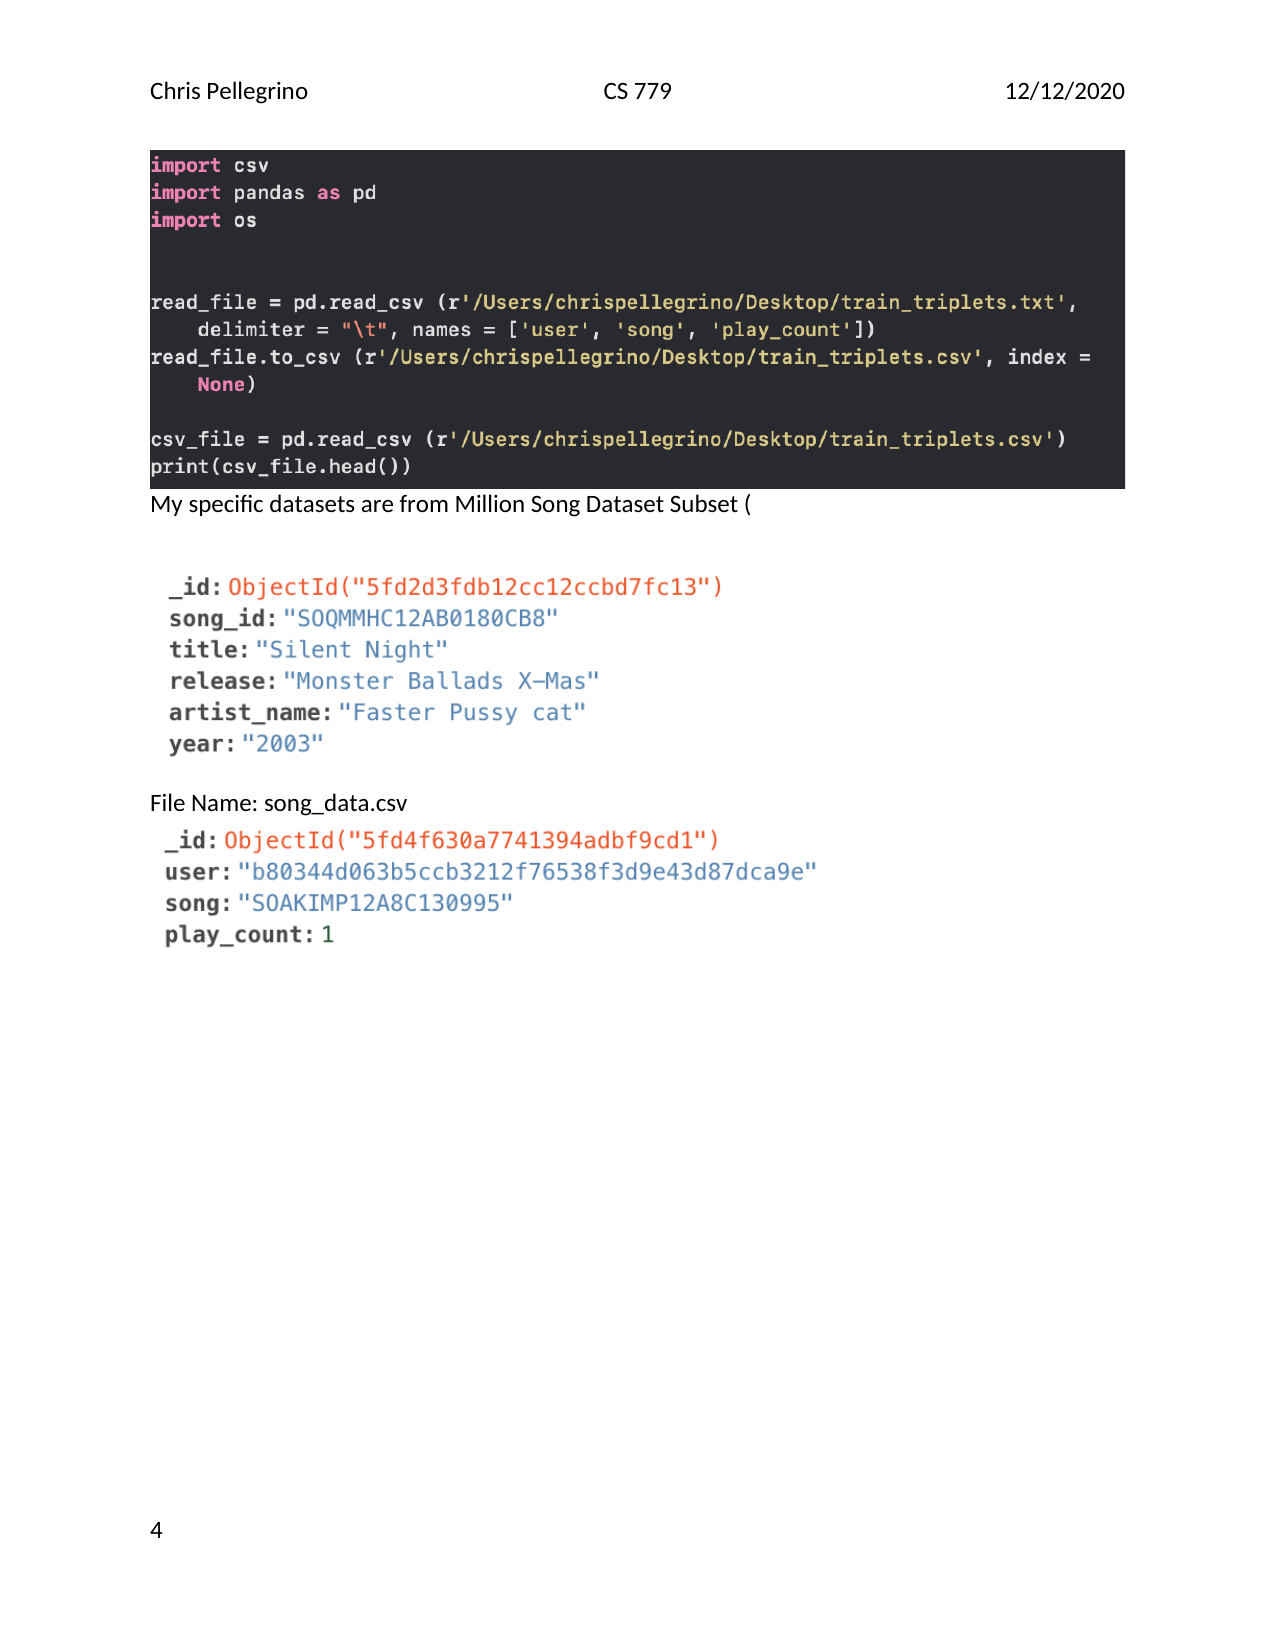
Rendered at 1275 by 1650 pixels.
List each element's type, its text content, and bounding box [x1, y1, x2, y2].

picture [150, 817, 826, 959]
picture [150, 549, 769, 787]
picture [150, 150, 1125, 489]
text File Name: song_data.csv [150, 787, 1125, 817]
text My specific datasets are from Million Song Dataset Subset ( [150, 489, 1125, 519]
